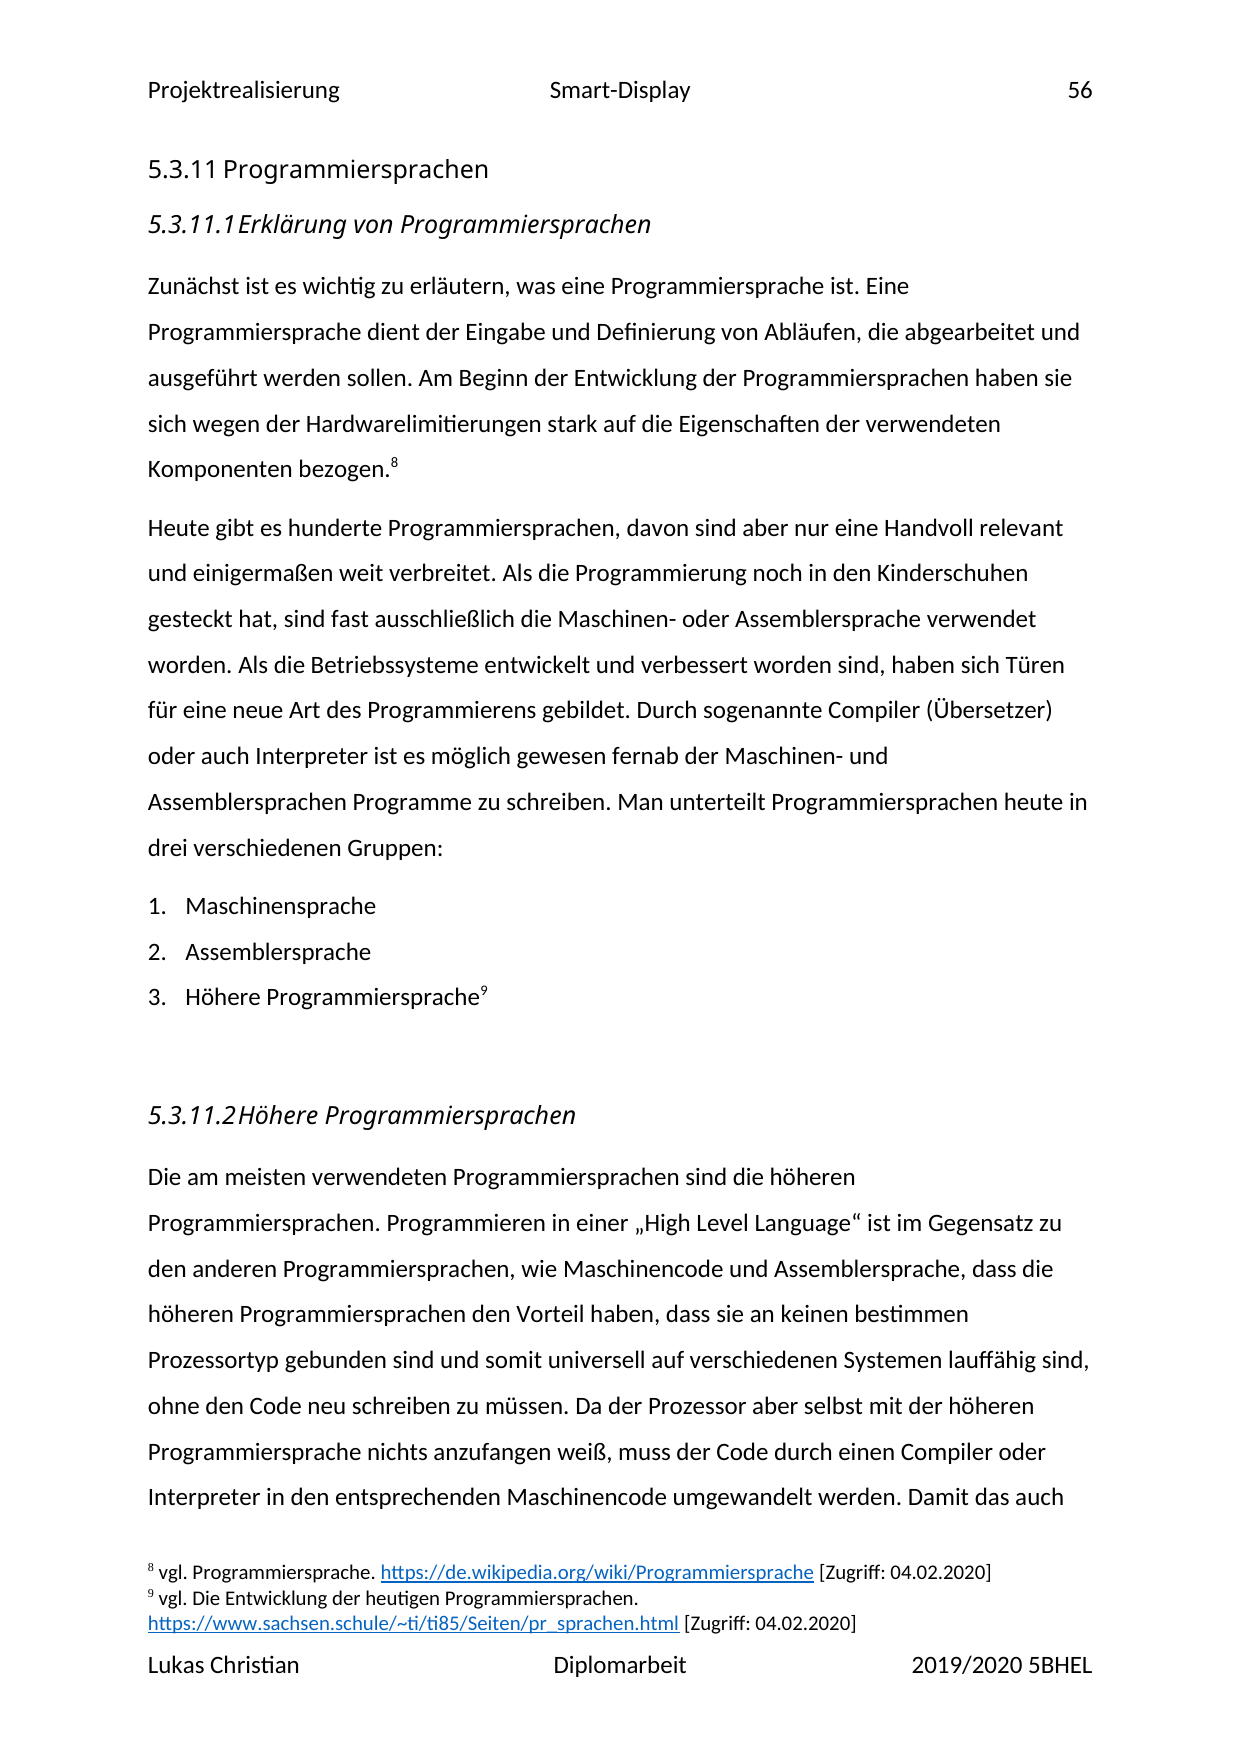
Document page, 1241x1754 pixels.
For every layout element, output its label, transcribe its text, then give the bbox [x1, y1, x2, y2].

list Assemblersprache [148, 936, 1093, 966]
list Maschinensprache [148, 890, 1093, 921]
list Höhere Programmiersprache [148, 981, 1093, 1012]
subtitle Programmiersprachen [148, 152, 1093, 186]
subtitle Erklärung von Programmiersprachen [148, 207, 1093, 241]
subtitle Höhere Programmiersprachen [148, 1098, 1093, 1132]
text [148, 1161, 1093, 1512]
text Zunächst ist es wichtig zu erläutern, was eine Programmiersprache ist. Eine Programmiersprache dient der Eingabe und Definierung von Abläufen, die abgearbeitet und ausgeführt werden sollen. Am Beginn der Entwicklung der Programmiersprachen haben sie sich wegen der Hardwarelimitierungen stark auf die Eigenschaften der verwendeten Komponenten bezogen. [148, 271, 1093, 484]
text Heute gibt es hunderte Programmiersprachen, davon sind aber nur eine Handvoll relevant und einigermaßen weit verbreitet. Als die Programmierung noch in den Kinderschuhen gesteckt hat, sind fast ausschließlich die Maschinen- oder Assemblersprache verwendet worden. Als die Betriebssysteme entwickelt und verbessert worden sind, haben sich Türen für eine neue Art des Programmierens gebildet. Durch sogenannte Compiler (Übersetzer) oder auch Interpreter ist es möglich gewesen fernab der Maschinen- und Assemblersprachen Programme zu schreiben. Man unterteilt Programmiersprachen heute in drei verschiedenen Gruppen: [148, 512, 1093, 862]
